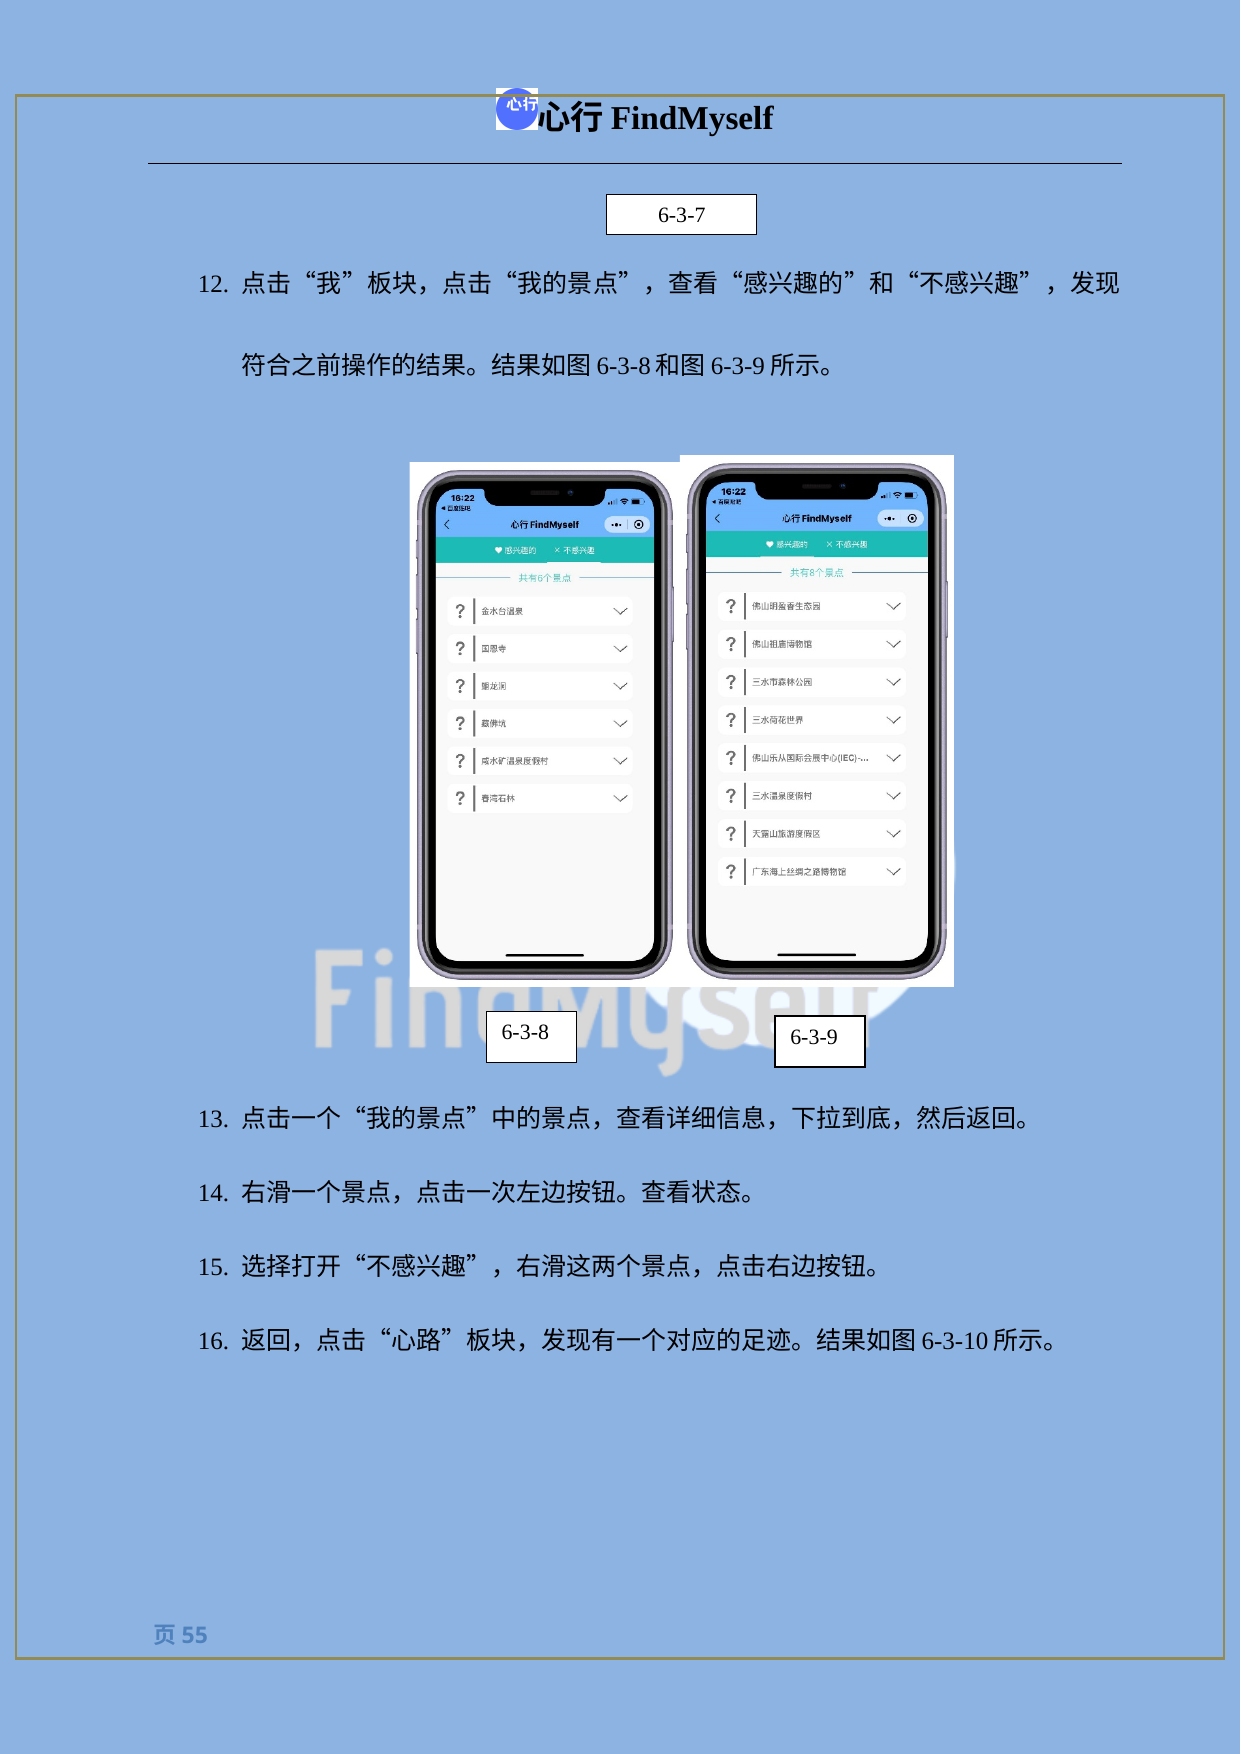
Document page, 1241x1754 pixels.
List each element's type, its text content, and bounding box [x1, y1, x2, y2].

list 返回，点击“心路”板块，发现有一个对应的足迹。结果如图6-3-10所示。 [198, 1306, 1122, 1371]
list 右滑一个景点，点击一次左边按钮。查看状态。 [198, 1158, 1122, 1223]
list 点击“我”板块，点击“我的景点”，查看“感兴趣的”和“不感兴趣”，发现符合之前操作的结果。结果如图6-3-8和图6-3-9所示。 [198, 249, 1122, 396]
list 选择打开“不感兴趣”，右滑这两个景点，点击右边按钮。 [198, 1232, 1122, 1297]
picture [496, 88, 538, 94]
picture [496, 97, 538, 130]
list 点击一个“我的景点”中的景点，查看详细信息，下拉到底，然后返回。 [198, 1084, 1122, 1149]
picture [409, 455, 954, 987]
